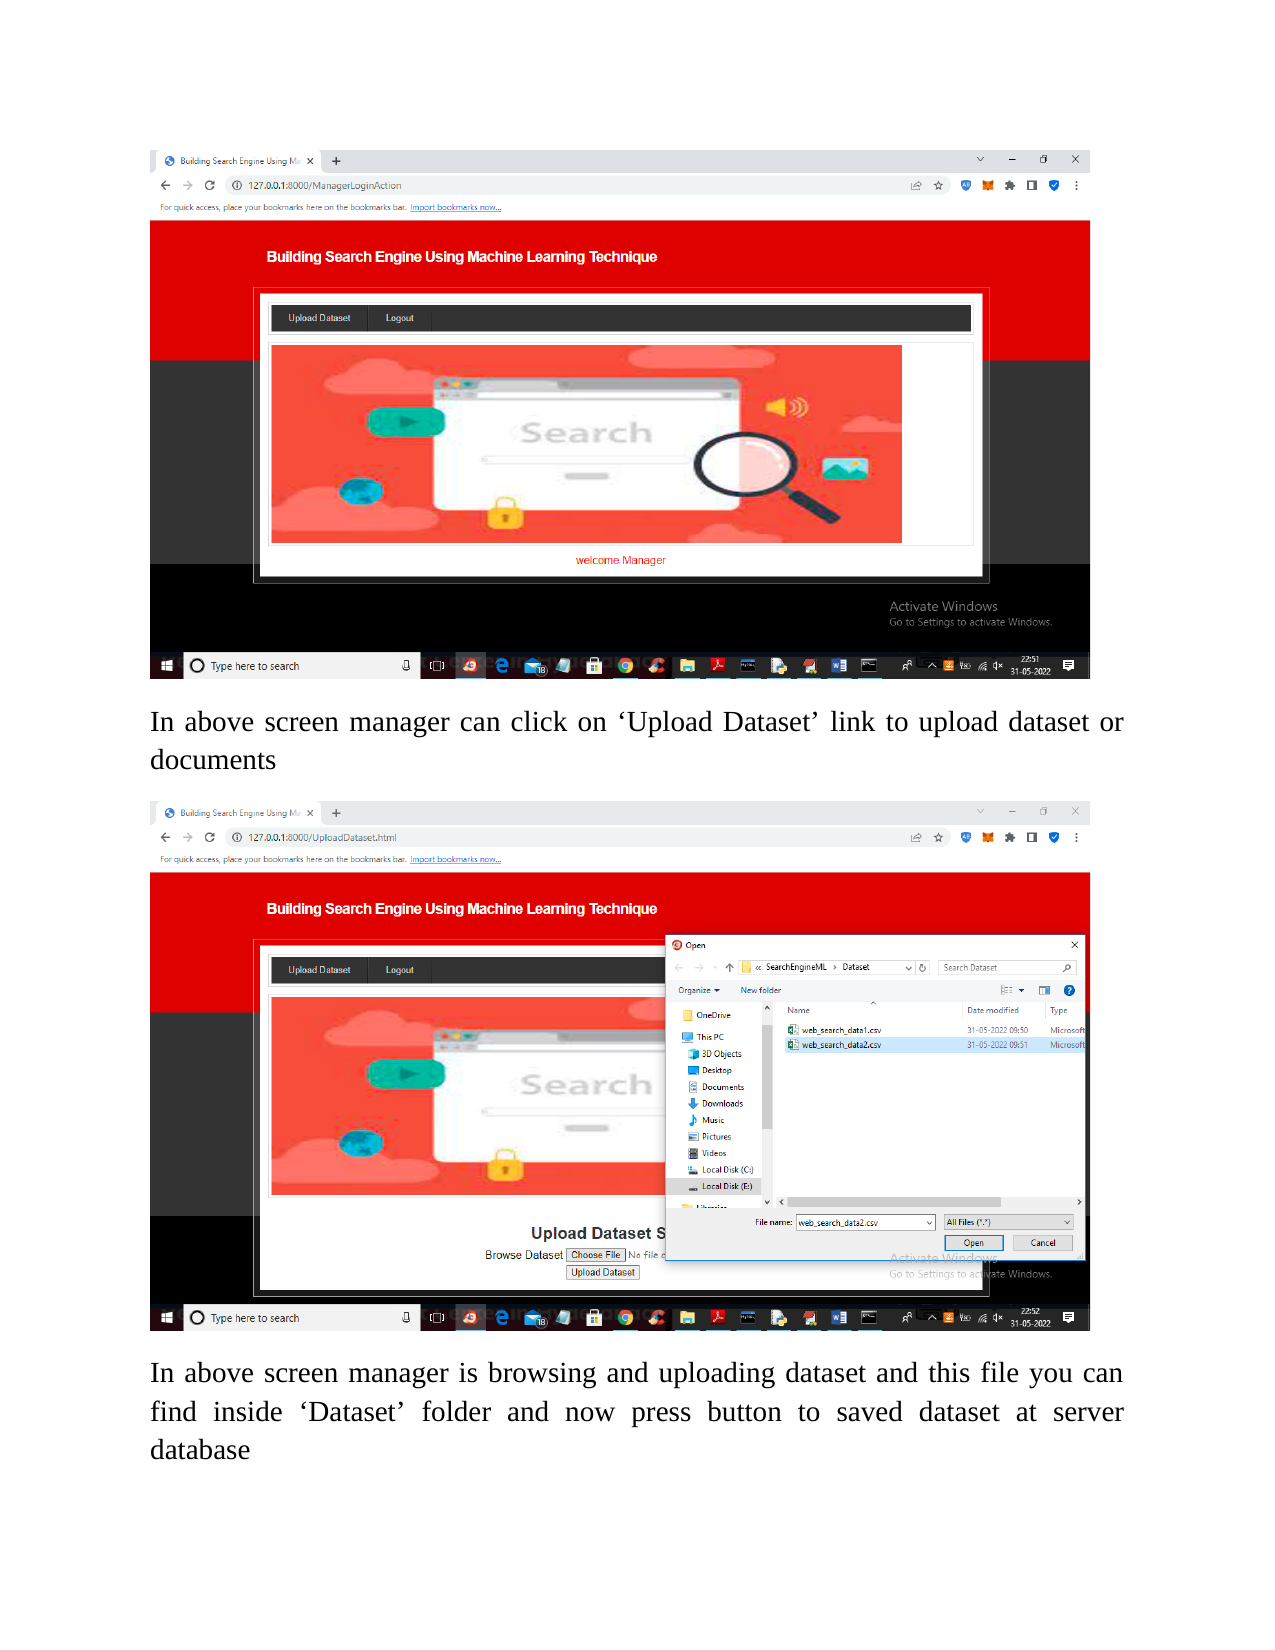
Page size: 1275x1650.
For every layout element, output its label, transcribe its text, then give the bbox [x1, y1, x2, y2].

picture [150, 801, 1091, 1331]
picture [150, 150, 1091, 679]
text In above screen manager is browsing and uploading dataset and this file you can find inside ‘Dataset’ folder and now press button to saved dataset at server database [150, 1355, 1125, 1466]
text In above screen manager can click on ‘Upload Dataset’ link to upload dataset or documents [150, 704, 1125, 776]
